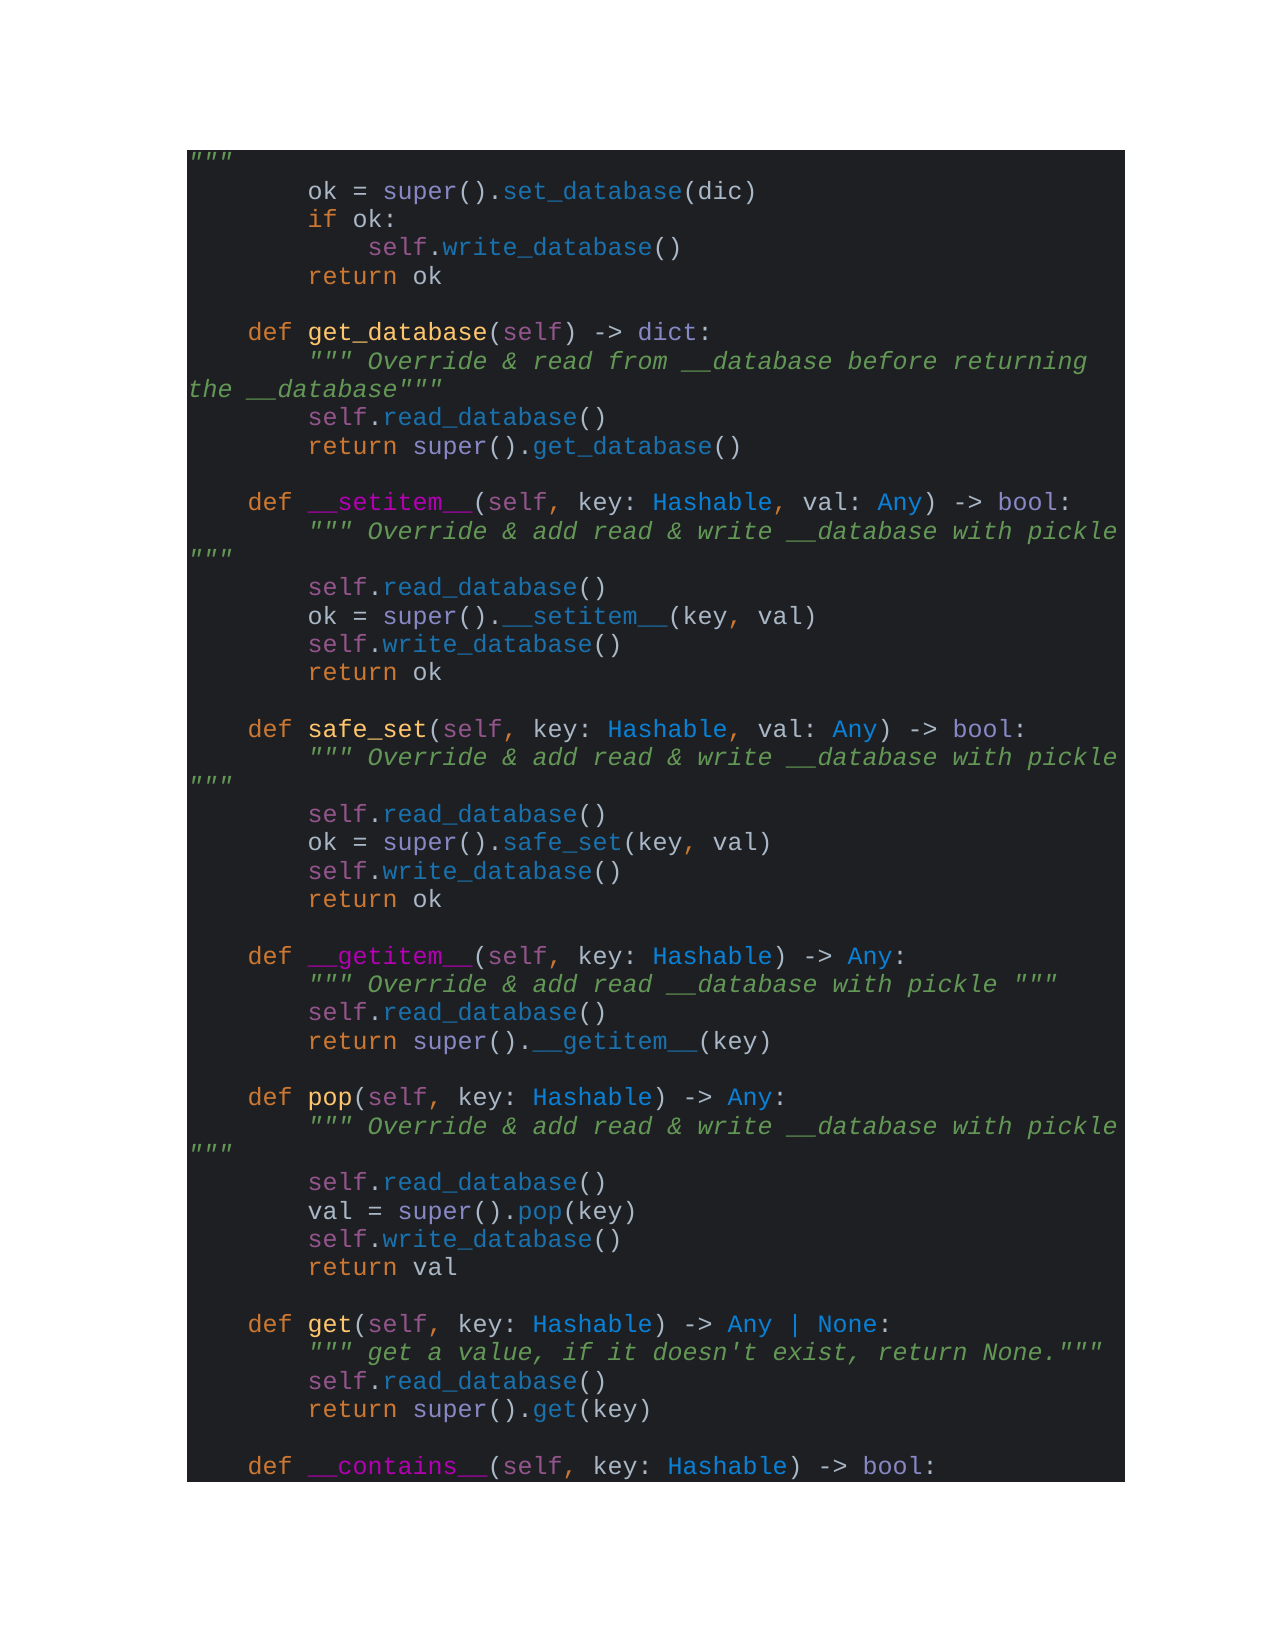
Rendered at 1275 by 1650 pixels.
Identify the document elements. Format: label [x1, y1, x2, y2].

text [187, 150, 1125, 1482]
